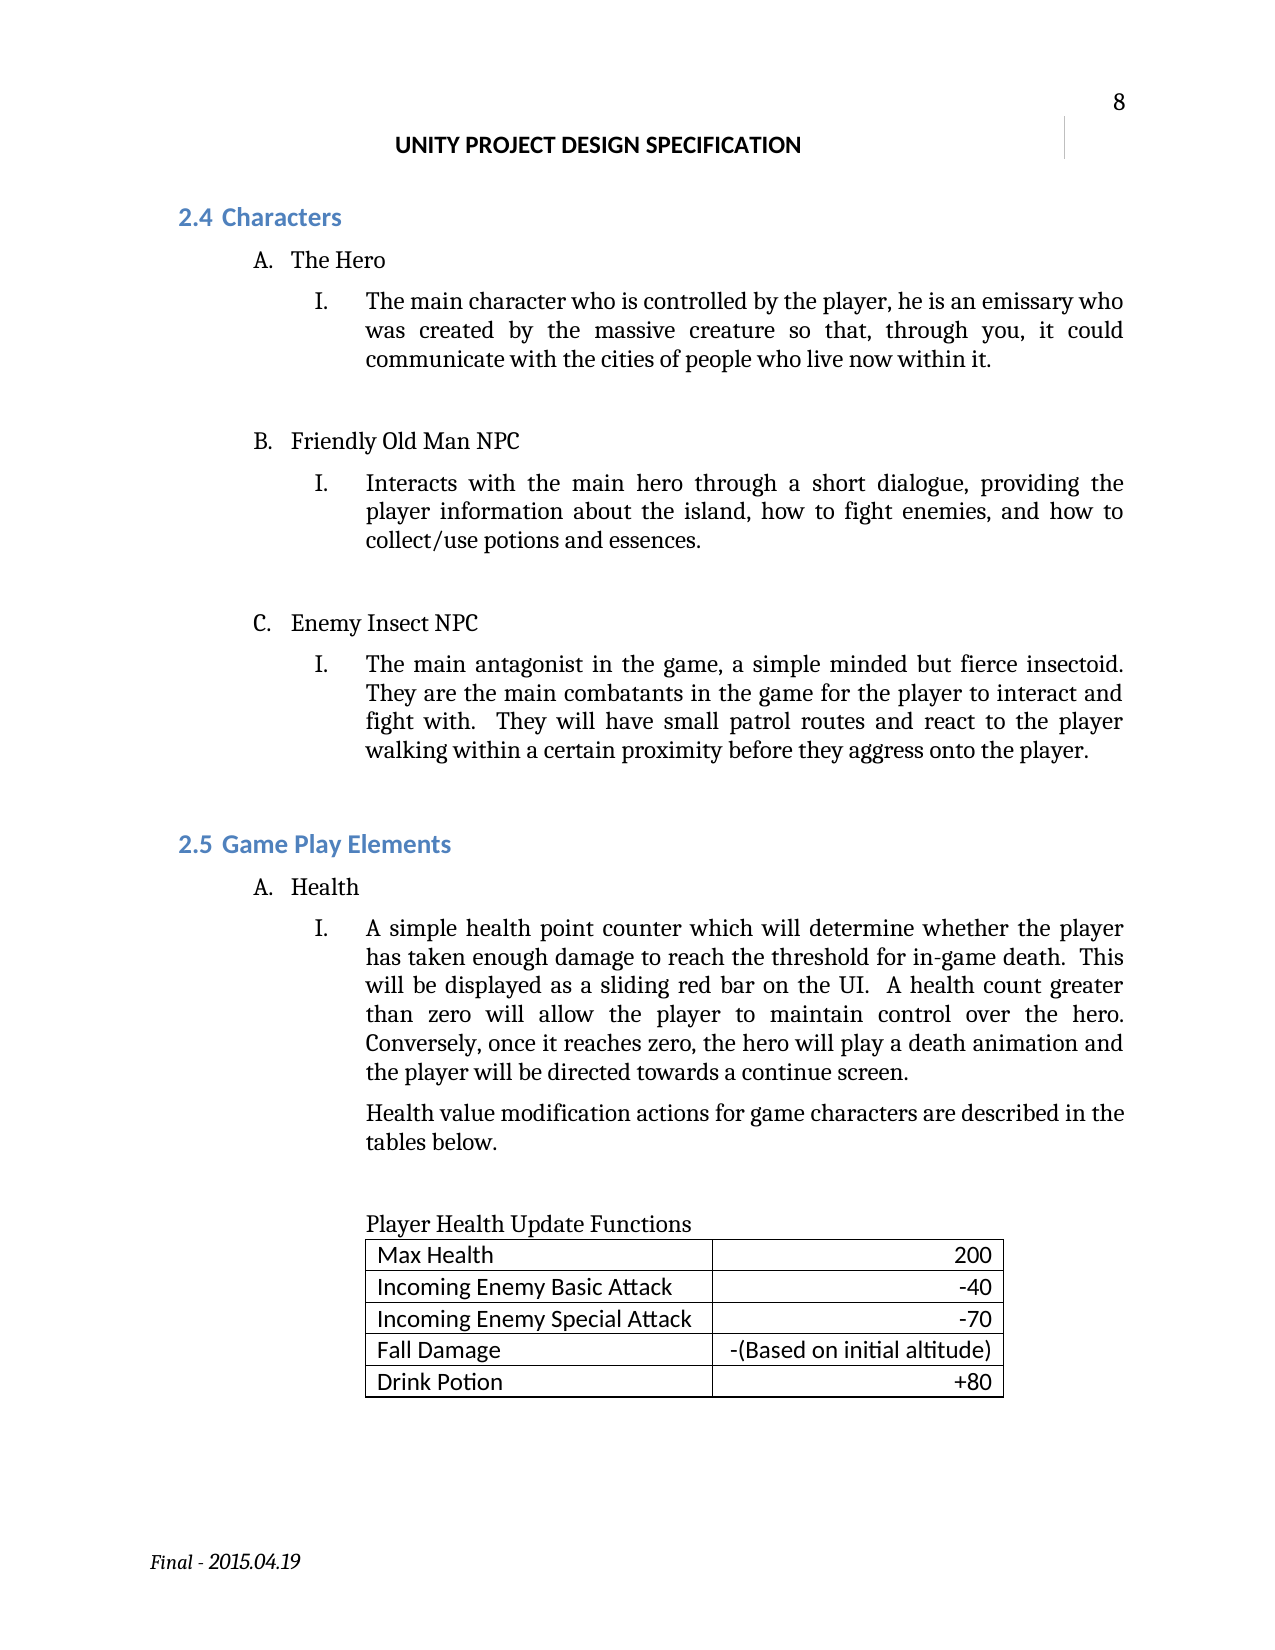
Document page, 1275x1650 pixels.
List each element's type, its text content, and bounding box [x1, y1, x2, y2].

list The main character who is controlled by the player, he is an emissary who was created by the massive creature so that, through you, it could communicate with the cities of people who live now within it. [328, 287, 1125, 373]
table_cell Drink Potion [366, 1366, 712, 1396]
table_cell Fall Damage [366, 1334, 712, 1365]
table_cell Incoming Enemy Basic Attack [366, 1271, 712, 1302]
table_cell Incoming Enemy Special Attack [366, 1303, 712, 1333]
list Health [253, 872, 1125, 901]
list Interacts with the main hero through a short dialogue, providing the player information about the island, how to fight enemies, and how to collect/use potions and essences. [328, 468, 1125, 555]
subtitle Game Play Elements [178, 827, 1125, 860]
text Health value modification actions for game characters are described in the tables below. [366, 1099, 1125, 1156]
table_header Max Health [366, 1240, 712, 1270]
table_header 200 [713, 1240, 1003, 1270]
subtitle Characters [178, 201, 1125, 233]
table_cell -40 [713, 1271, 1003, 1302]
table_cell +80 [713, 1366, 1003, 1396]
list The main antagonist in the game, a simple minded but fierce insectoid. They are the main combatants in the game for the player to interact and fight with. They will have small patrol routes and react to the player walking within a certain proximity before they aggress onto the player. [328, 650, 1125, 765]
list A simple health point counter which will determine whether the player has taken enough damage to reach the threshold for in-game death. This will be displayed as a sliding red bar on the UI. A health count greater than zero will allow the player to maintain control over the hero. Conversely, once it reaches zero, the hero will play a death animation and the player will be directed towards a continue screen. [328, 914, 1125, 1086]
table_cell -(Based on initial altitude) [713, 1334, 1003, 1365]
list Enemy Insect NPC [253, 608, 1125, 637]
text Player Health Update Functions [366, 1210, 1125, 1239]
list The Hero [253, 246, 1125, 275]
table_cell -70 [713, 1303, 1003, 1333]
list Friendly Old Man NPC [253, 427, 1125, 456]
